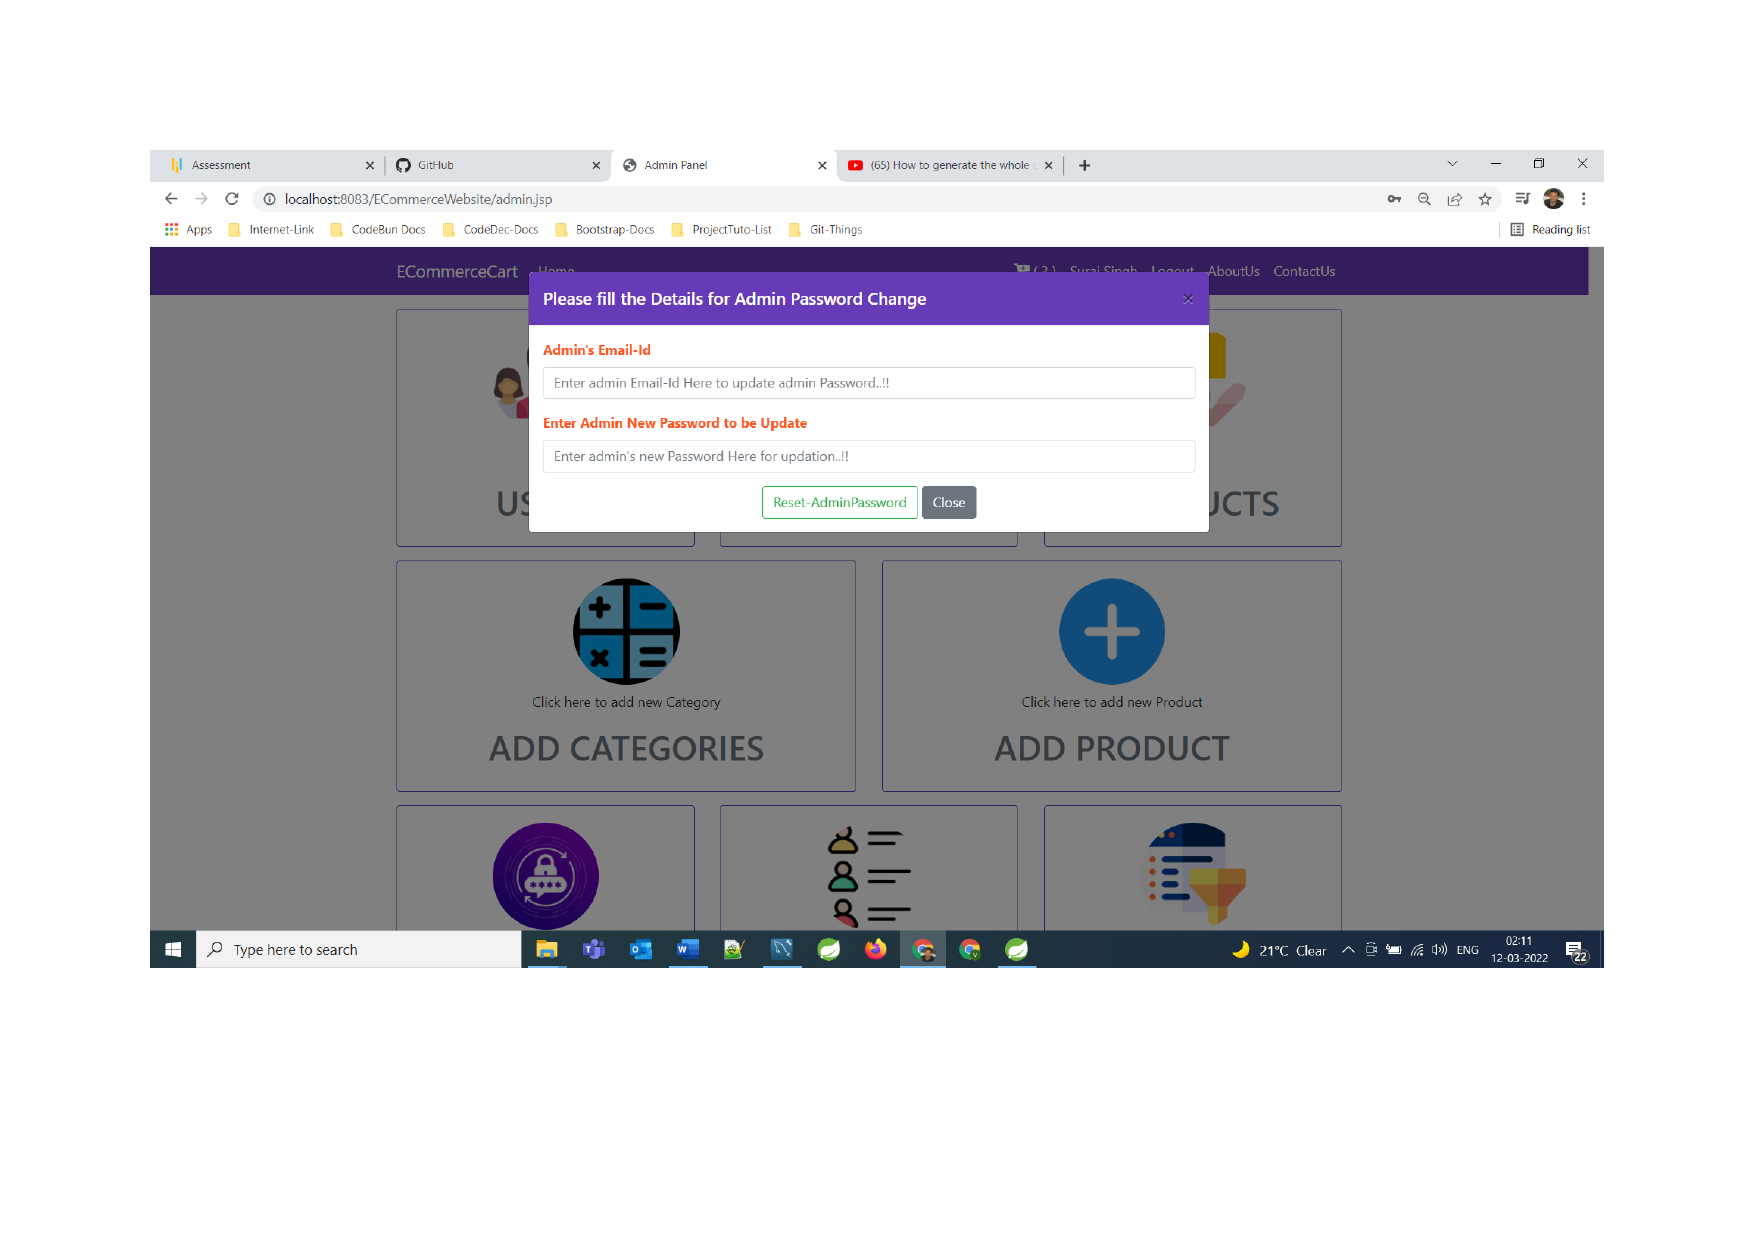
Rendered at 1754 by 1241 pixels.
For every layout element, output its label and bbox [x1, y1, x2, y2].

picture [150, 150, 1604, 968]
